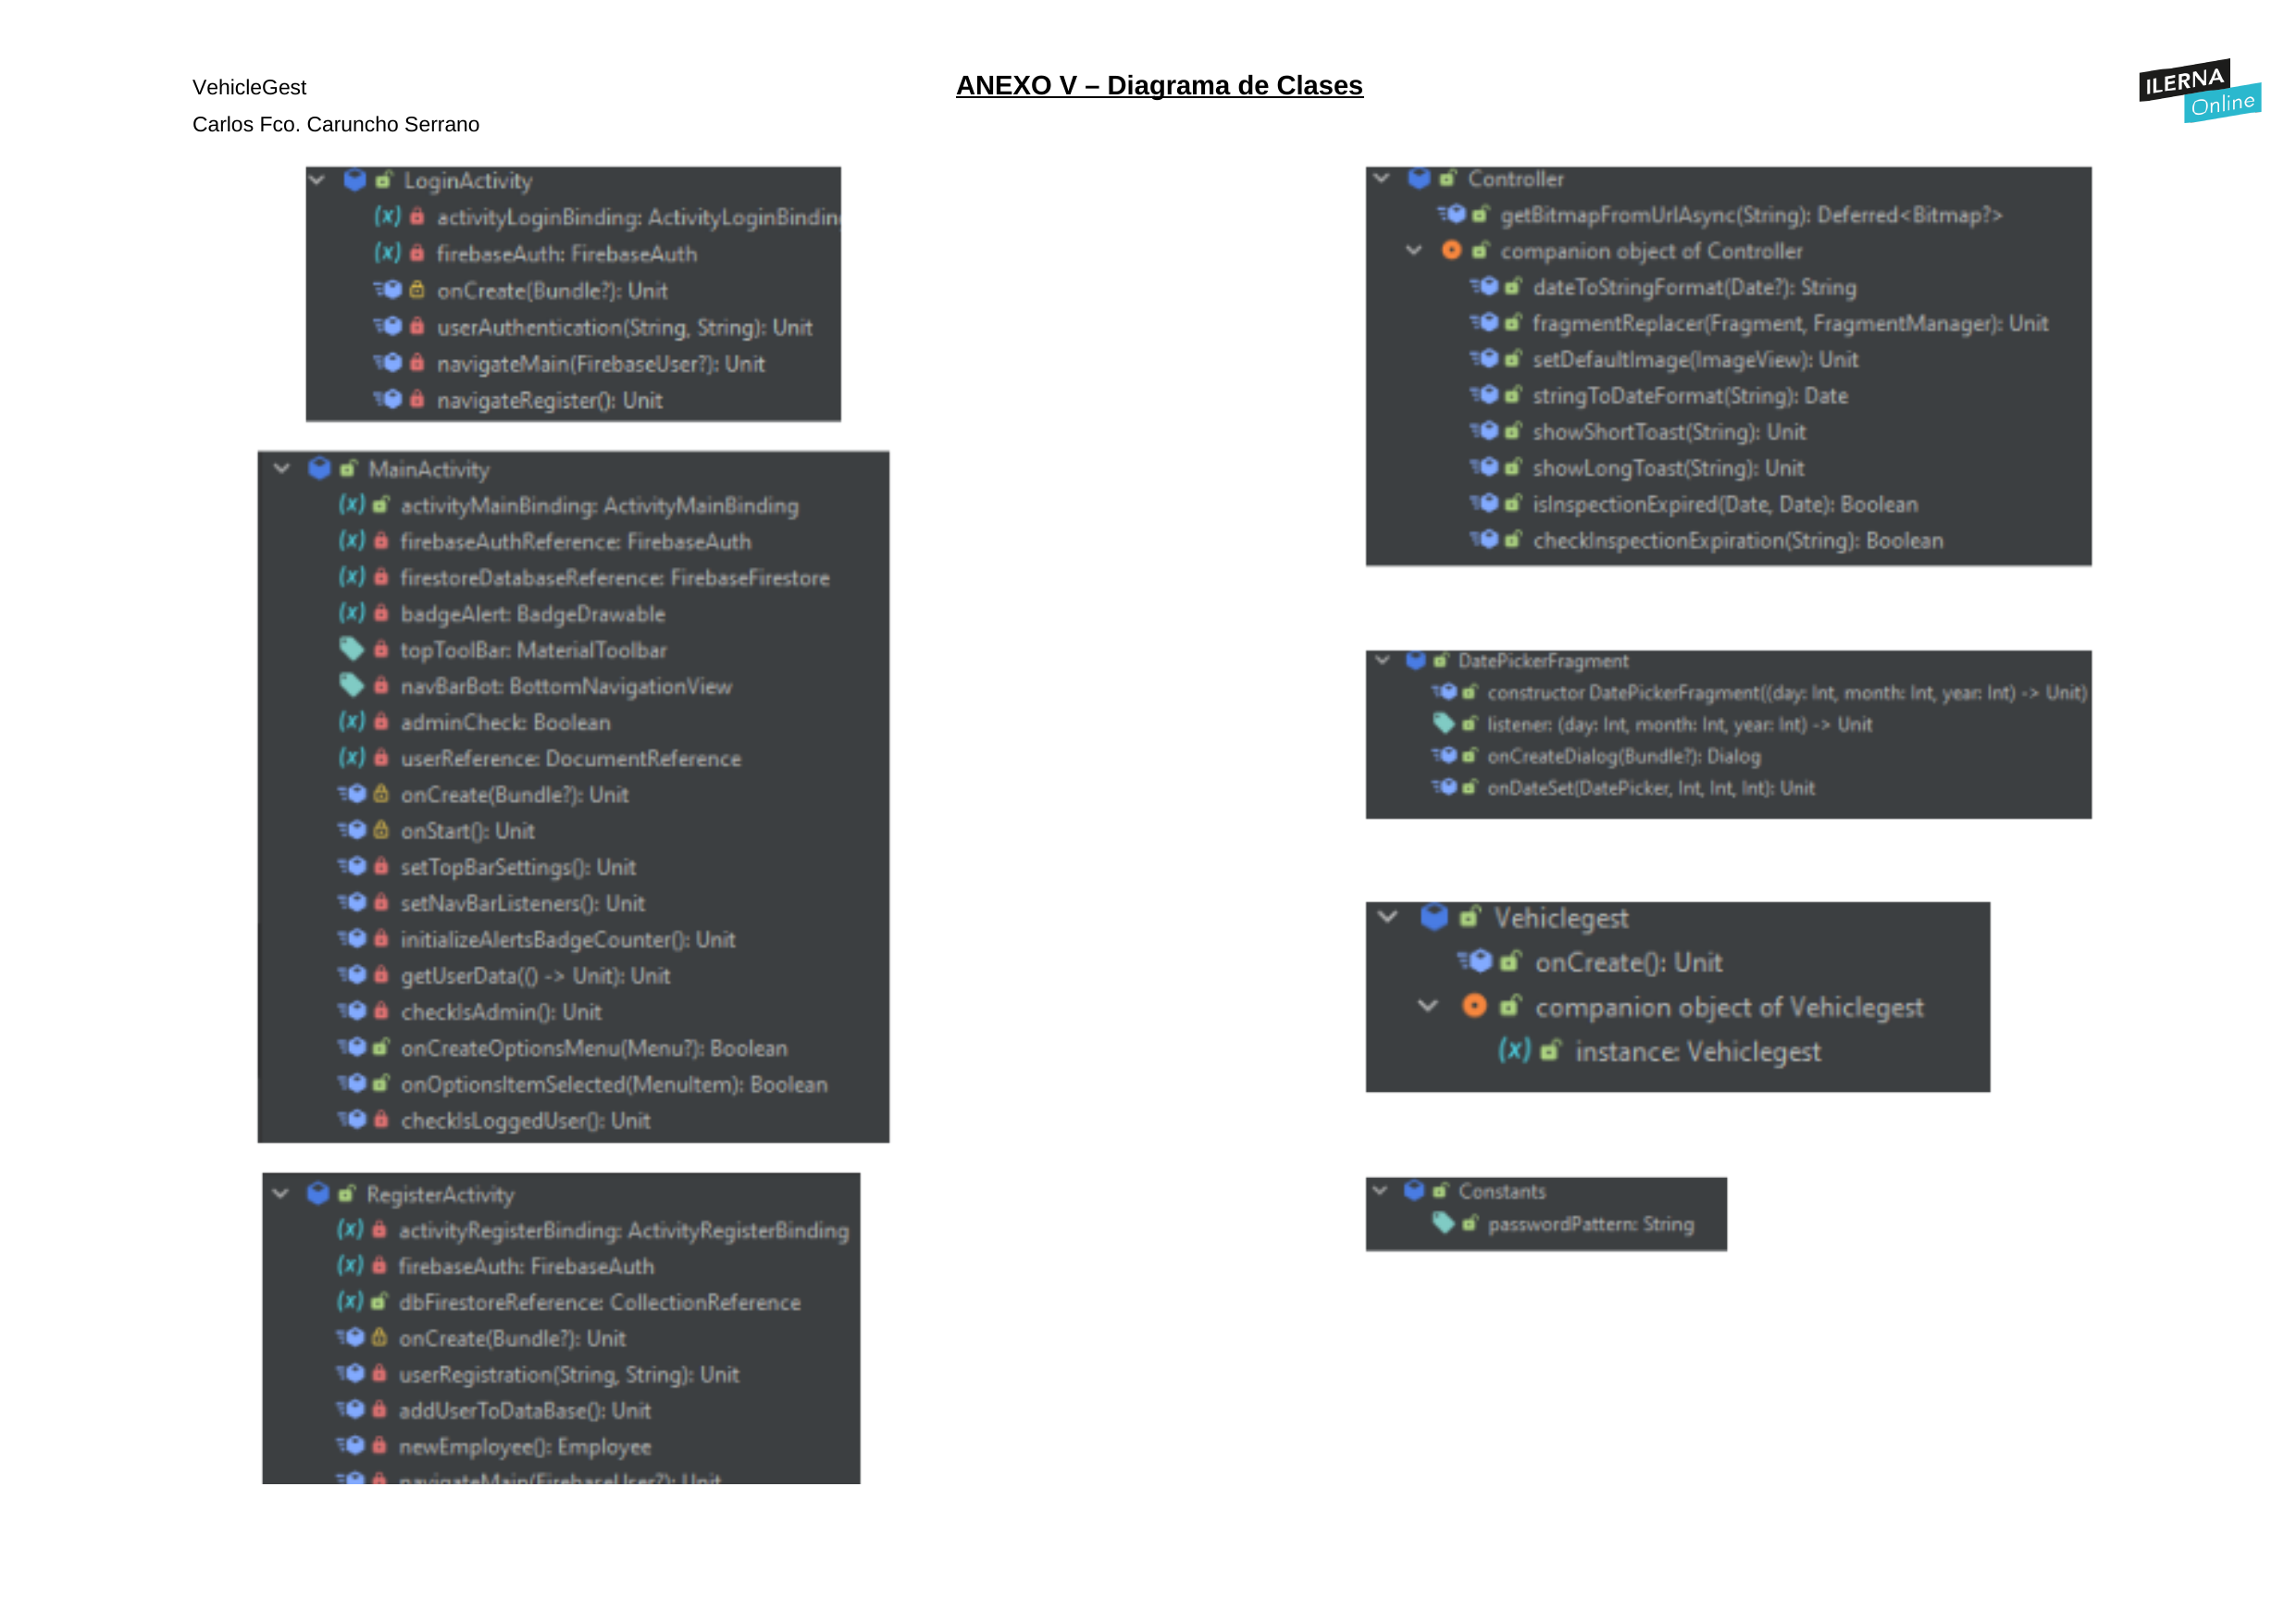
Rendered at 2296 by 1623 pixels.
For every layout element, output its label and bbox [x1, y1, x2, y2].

picture [2139, 58, 2262, 123]
